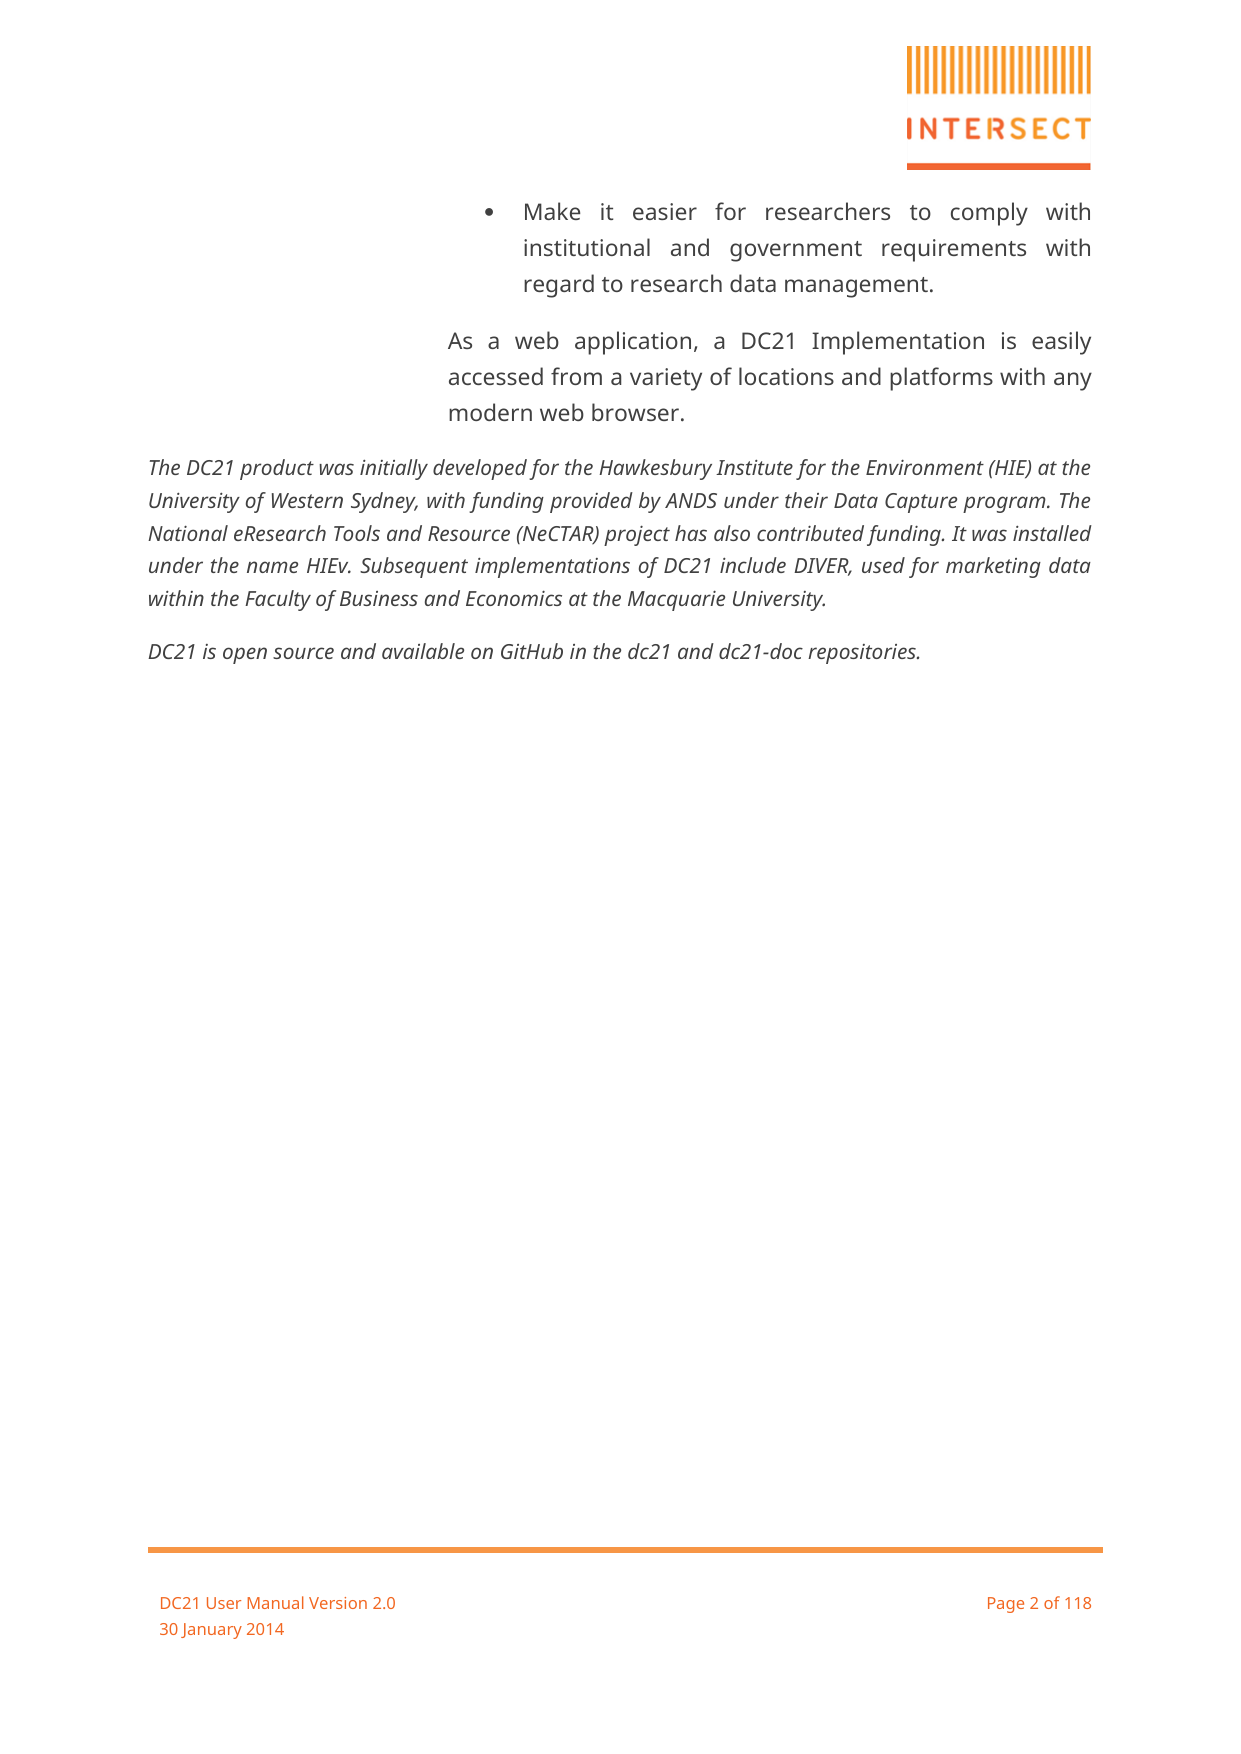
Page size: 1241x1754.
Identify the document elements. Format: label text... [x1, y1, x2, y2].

list Make it easier for researchers to comply with institutional and government requirements with regard to research data management. [485, 196, 1092, 299]
text As a web application, a DC21 Implementation is easily accessed from a variety of locations and platforms with any modern web browser. [448, 325, 1092, 428]
text DC21 is open source and available on GitHub in the dc21 and dc21-doc repositories. [148, 637, 1092, 666]
text The DC21 product was initially developed for the Hawkesbury Institute for the Environment (HIE) at the University of Western Sydney, with funding provided by ANDS under their Data Capture program. The National eResearch Tools and Resource (NeCTAR) project has also contributed funding. It was installed under the name HIEv. Subsequent implementations of DC21 include DIVER, used for marketing data within the Faculty of Business and Economics at the Macquarie University. [148, 453, 1092, 612]
picture [905, 44, 1093, 172]
